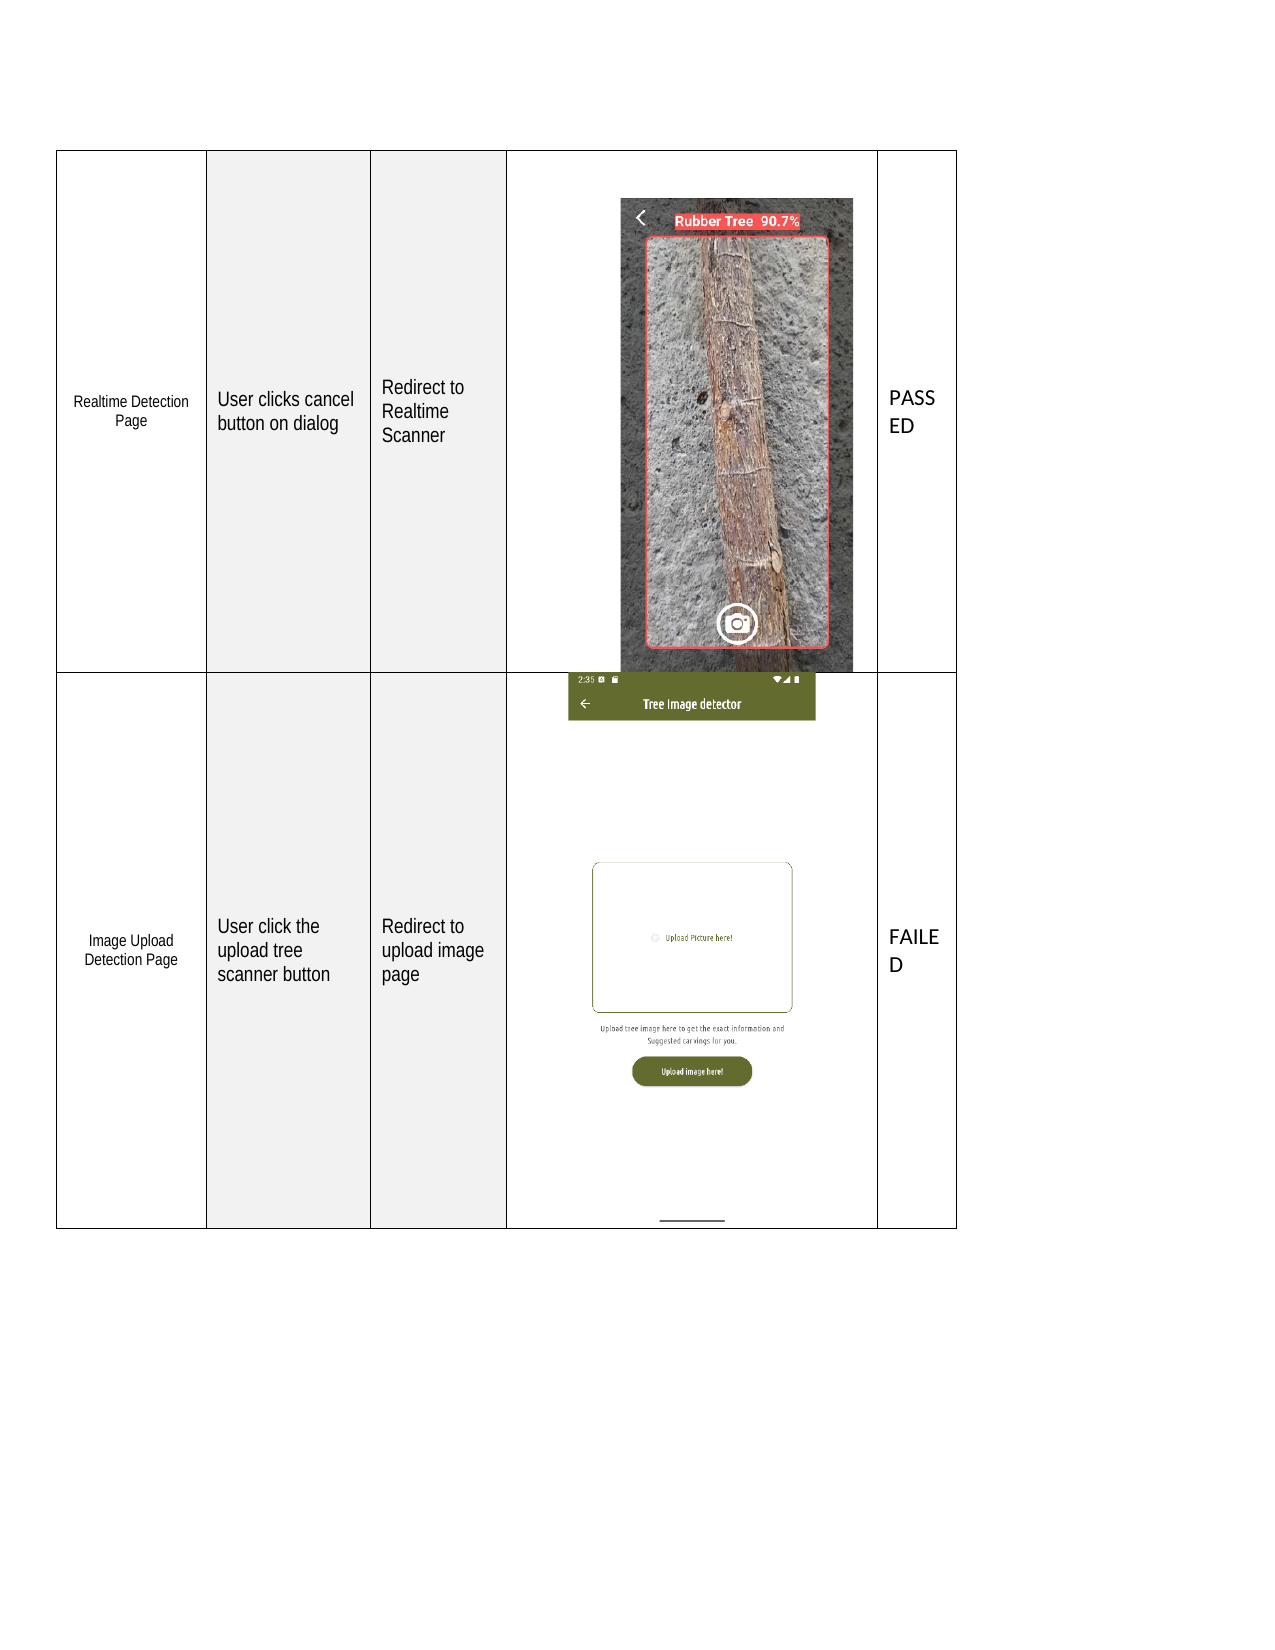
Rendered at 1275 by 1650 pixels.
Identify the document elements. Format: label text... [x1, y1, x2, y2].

table_cell Redirect to Realtime Scanner [371, 151, 506, 672]
table_cell [816, 673, 877, 1228]
table_cell User click the upload tree scanner button [207, 673, 370, 1228]
table_cell User clicks cancel button on dialog [207, 151, 370, 672]
table_cell Redirect to upload image page [371, 673, 506, 1228]
table_cell Realtime Detection Page [57, 151, 206, 672]
table_cell [507, 673, 568, 1228]
picture [568, 198, 854, 1228]
table_cell [507, 151, 877, 672]
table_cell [57, 673, 206, 1228]
